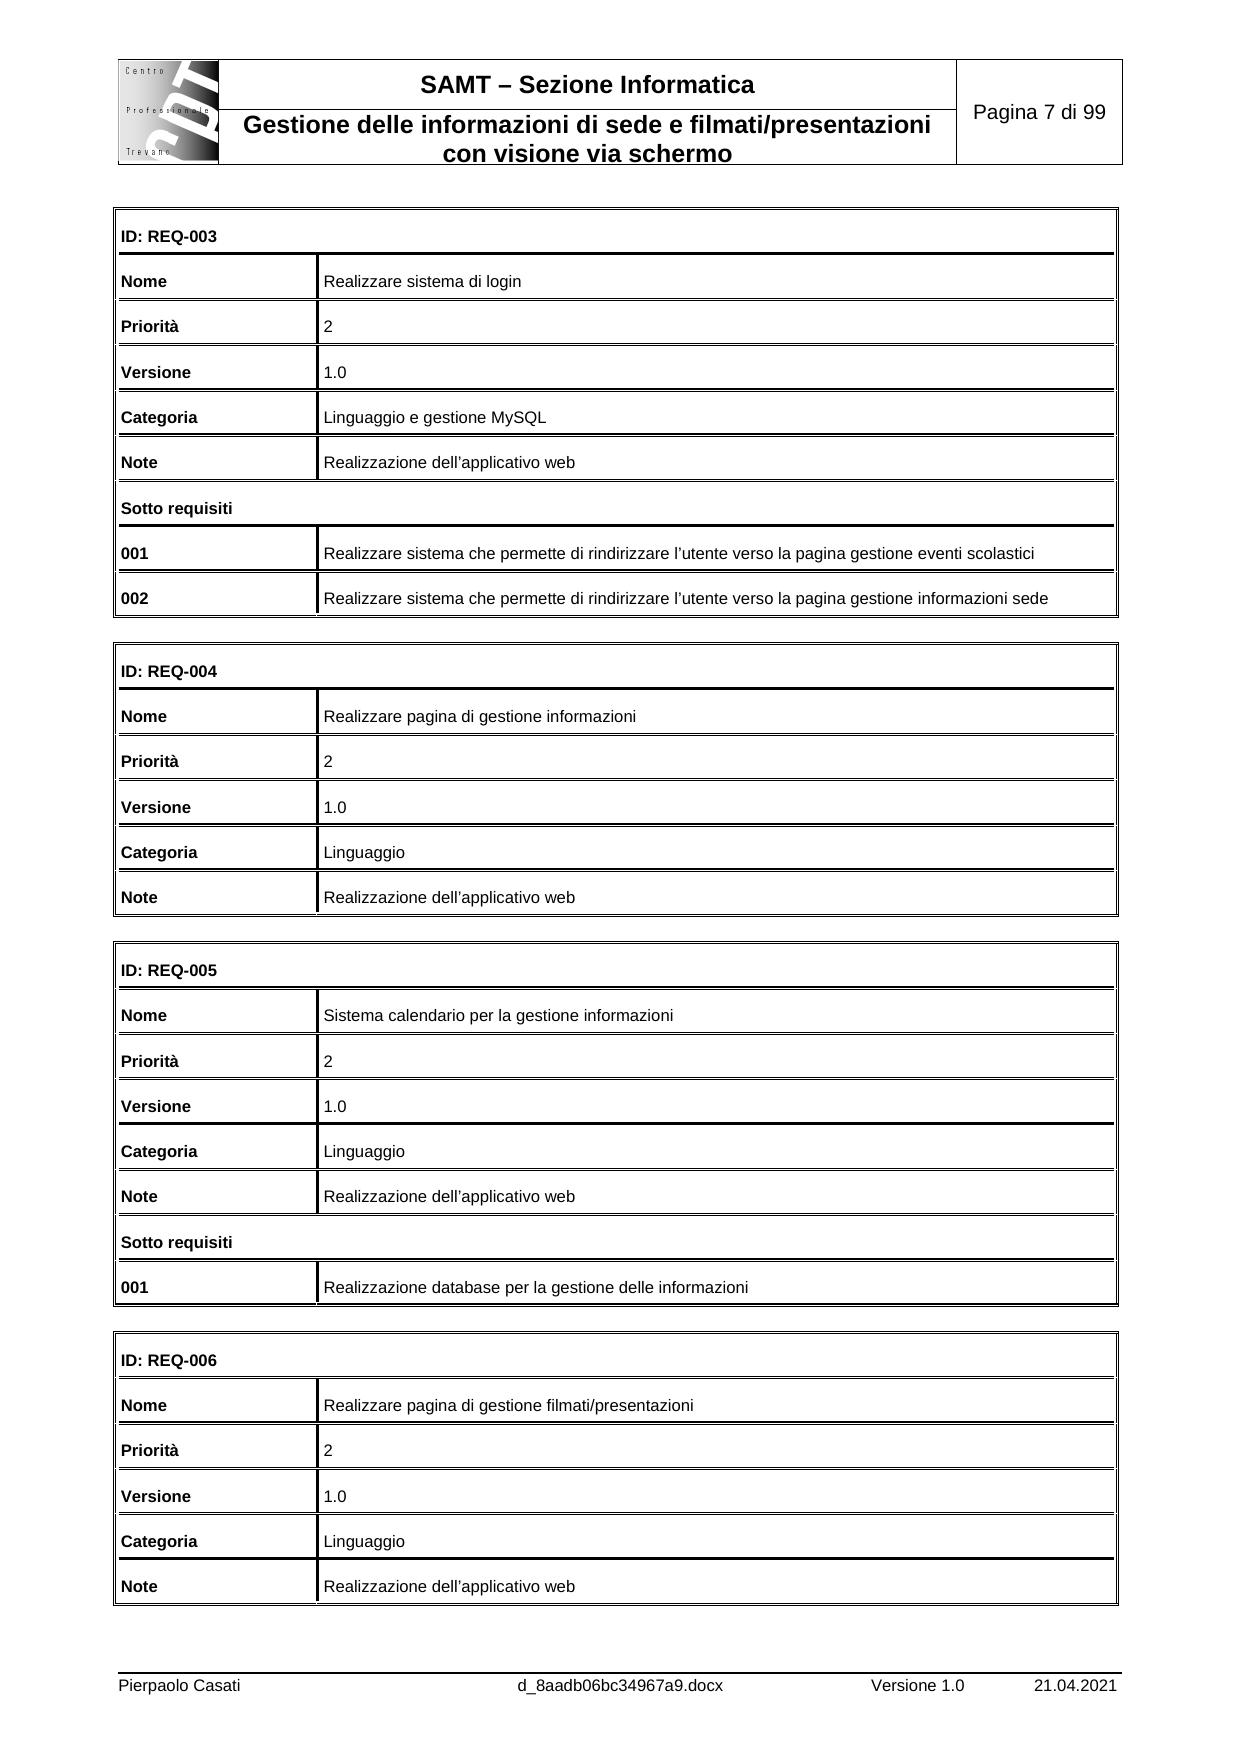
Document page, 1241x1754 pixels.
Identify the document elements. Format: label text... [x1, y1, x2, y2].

table_cell Nome [116, 687, 316, 732]
table_header ID: REQ-004 [116, 645, 1116, 687]
table_cell Categoria [116, 1122, 316, 1167]
table_cell 002 [116, 569, 317, 614]
table_cell 1.0 [317, 343, 1117, 388]
table_cell 1.0 [317, 778, 1117, 823]
table_cell Linguaggio [319, 1122, 1116, 1167]
table_cell 2 [319, 1421, 1116, 1466]
table_cell Priorità [116, 1031, 316, 1077]
table_cell Versione [114, 778, 317, 823]
table_cell Nome [116, 986, 316, 1031]
table_cell 2 [319, 1031, 1116, 1077]
table_cell Categoria [116, 388, 316, 433]
table_cell Categoria [116, 823, 316, 868]
table_cell Versione [116, 1466, 316, 1512]
table_cell Priorità [116, 298, 316, 343]
picture [118, 60, 219, 161]
table_cell Realizzazione dell’applicativo web [319, 1168, 1116, 1213]
table_cell 2 [319, 298, 1116, 343]
table_cell Realizzare sistema di login [319, 252, 1116, 297]
table_cell Realizzazione dell’applicativo web [317, 868, 1116, 914]
table_cell Nome [114, 1376, 317, 1421]
table_cell 001 [116, 1258, 317, 1303]
table_cell Realizzare pagina di gestione filmati/presentazioni [317, 1376, 1117, 1421]
table_cell 001 [116, 524, 316, 569]
table_cell Versione [114, 343, 317, 388]
table_cell Linguaggio [319, 823, 1116, 868]
table_cell Realizzazione database per la gestione delle informazioni [317, 1258, 1116, 1303]
table_cell 1.0 [319, 1466, 1116, 1512]
table_cell Categoria [114, 1512, 317, 1557]
table_cell Sistema calendario per la gestione informazioni [319, 986, 1116, 1031]
table_cell Nome [116, 252, 316, 297]
table_cell Realizzazione dell’applicativo web [319, 433, 1116, 479]
table_cell Realizzare sistema che permette di rindirizzare l’utente verso la pagina gestione eventi scolastici [319, 524, 1116, 569]
table_cell Linguaggio e gestione MySQL [319, 388, 1116, 433]
table_cell Note [116, 433, 316, 479]
table_cell Realizzazione dell’applicativo web [317, 1557, 1116, 1602]
table_cell Sotto requisiti [114, 1213, 1117, 1258]
table_cell 2 [319, 733, 1116, 778]
table_cell 1.0 [317, 1077, 1117, 1122]
table_cell Sotto requisiti [114, 479, 1117, 524]
table_cell Note [116, 1168, 316, 1213]
table_header ID: REQ-006 [116, 1334, 1116, 1376]
table_cell Realizzare sistema che permette di rindirizzare l’utente verso la pagina gestione informazioni sede [317, 569, 1116, 614]
table_header ID: REQ-003 [116, 210, 1116, 252]
table_cell Realizzare pagina di gestione informazioni [319, 687, 1116, 732]
table_cell Priorità [116, 733, 316, 778]
table_cell Note [116, 1557, 317, 1602]
table_cell Versione [114, 1077, 317, 1122]
table_cell Note [116, 868, 317, 914]
table_cell Linguaggio [317, 1512, 1117, 1557]
table_header ID: REQ-005 [116, 944, 1116, 986]
table_cell Priorità [116, 1421, 316, 1466]
